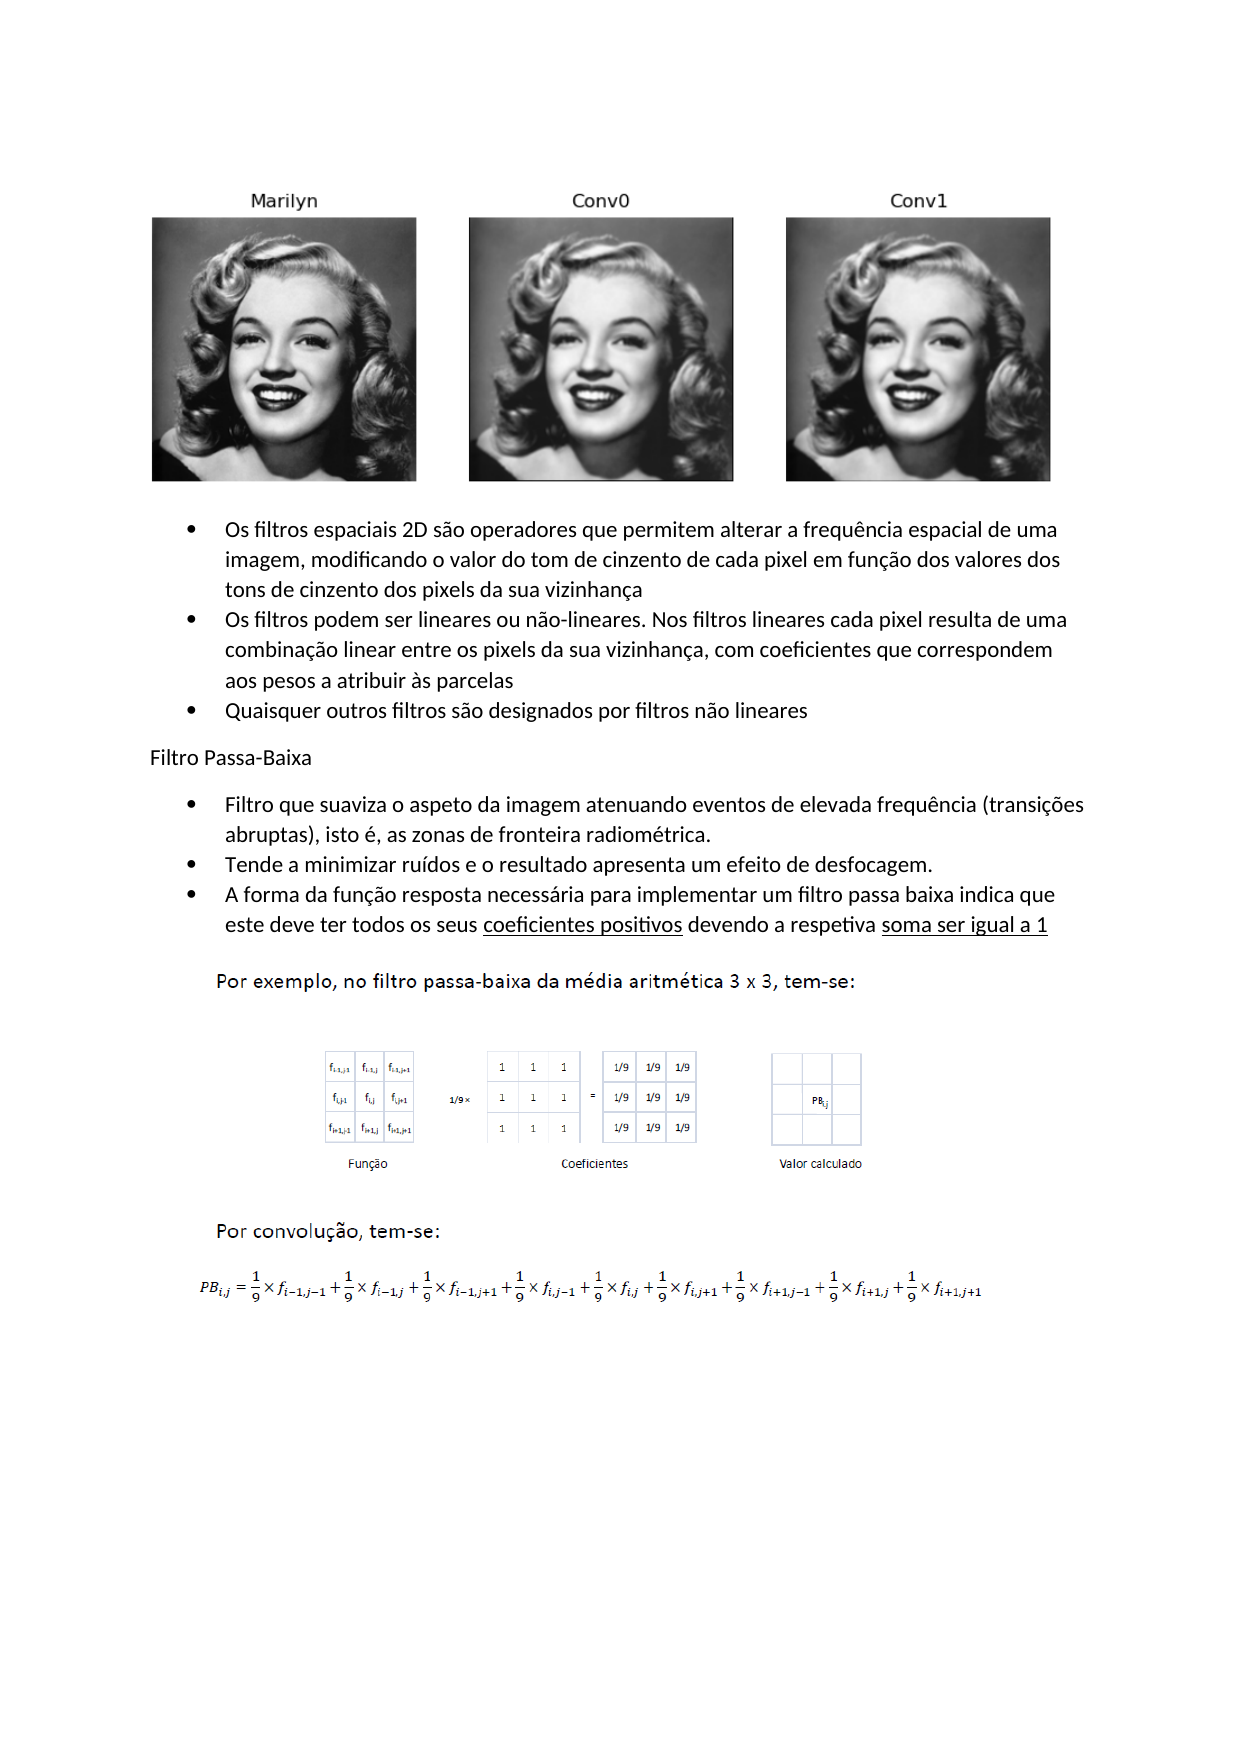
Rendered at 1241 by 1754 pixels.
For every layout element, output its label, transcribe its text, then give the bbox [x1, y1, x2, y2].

list A forma da função resposta necessária para implementar um filtro passa baixa indica que este deve ter todos os seus coeficientes positivos devendo a respetiva soma ser igual a 1 [187, 880, 1090, 938]
list Tende a minimizar ruídos e o resultado apresenta um efeito de desfocagem. [187, 850, 1090, 878]
picture [192, 966, 1008, 1317]
picture [150, 150, 1074, 496]
text Filtro Passa-Baixa [150, 743, 1090, 771]
list Quaisquer outros filtros são designados por filtros não lineares [187, 696, 1090, 724]
list Os filtros espaciais 2D são operadores que permitem alterar a frequência espacial de uma imagem, modificando o valor do tom de cinzento de cada pixel em função dos valores dos tons de cinzento dos pixels da sua vizinhança [187, 515, 1090, 603]
list Os filtros podem ser lineares ou não-lineares. Nos filtros lineares cada pixel resulta de uma combinação linear entre os pixels da sua vizinhança, com coeficientes que correspondem aos pesos a atribuir às parcelas [187, 605, 1090, 694]
list Filtro que suaviza o aspeto da imagem atenuando eventos de elevada frequência (transições abruptas), isto é, as zonas de fronteira radiométrica. [187, 790, 1090, 848]
